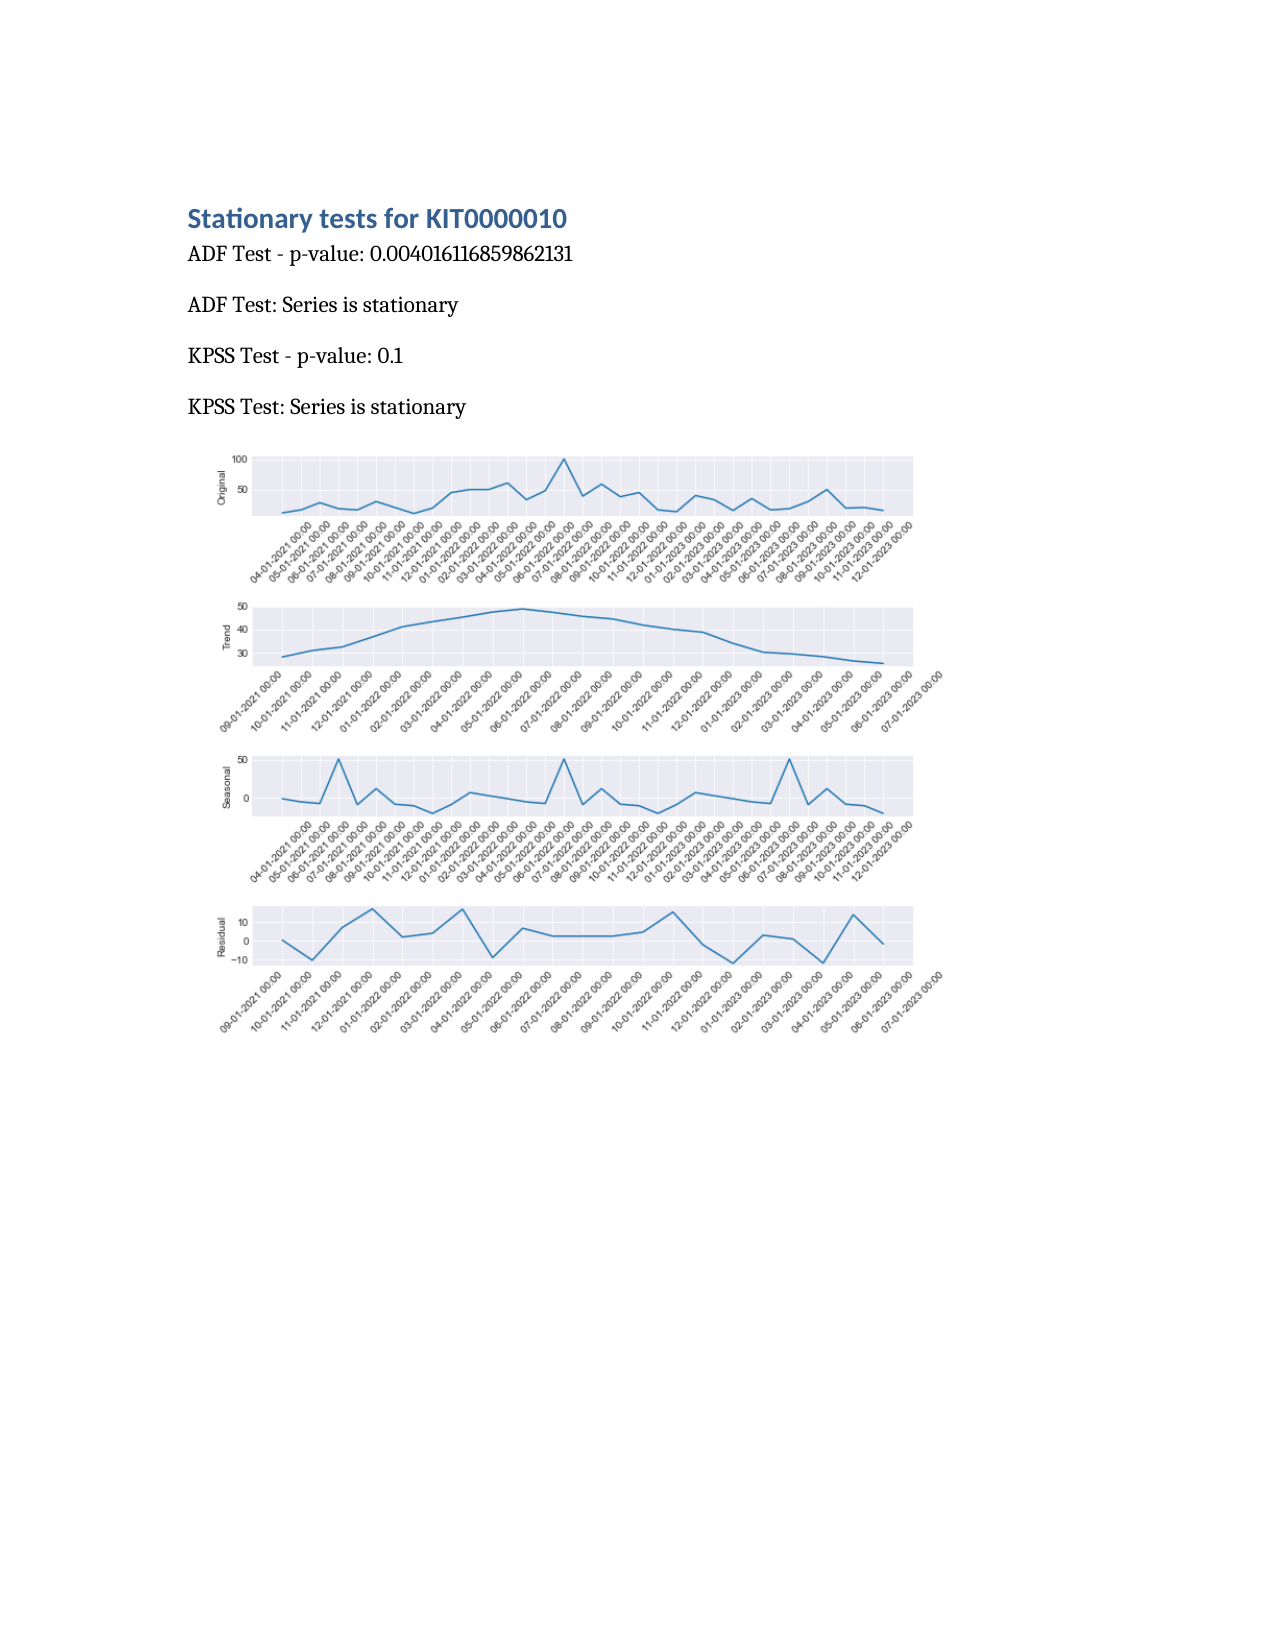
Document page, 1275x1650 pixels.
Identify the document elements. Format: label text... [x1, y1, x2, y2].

picture [206, 445, 957, 1046]
text KPSS Test - p-value: 0.1 [187, 343, 1087, 369]
subtitle Stationary tests for KIT0000010 [187, 200, 1087, 236]
text ADF Test - p-value: 0.004016116859862131 [187, 241, 1087, 267]
text KPSS Test: Series is stationary [187, 394, 1087, 420]
text ADF Test: Series is stationary [187, 292, 1087, 318]
